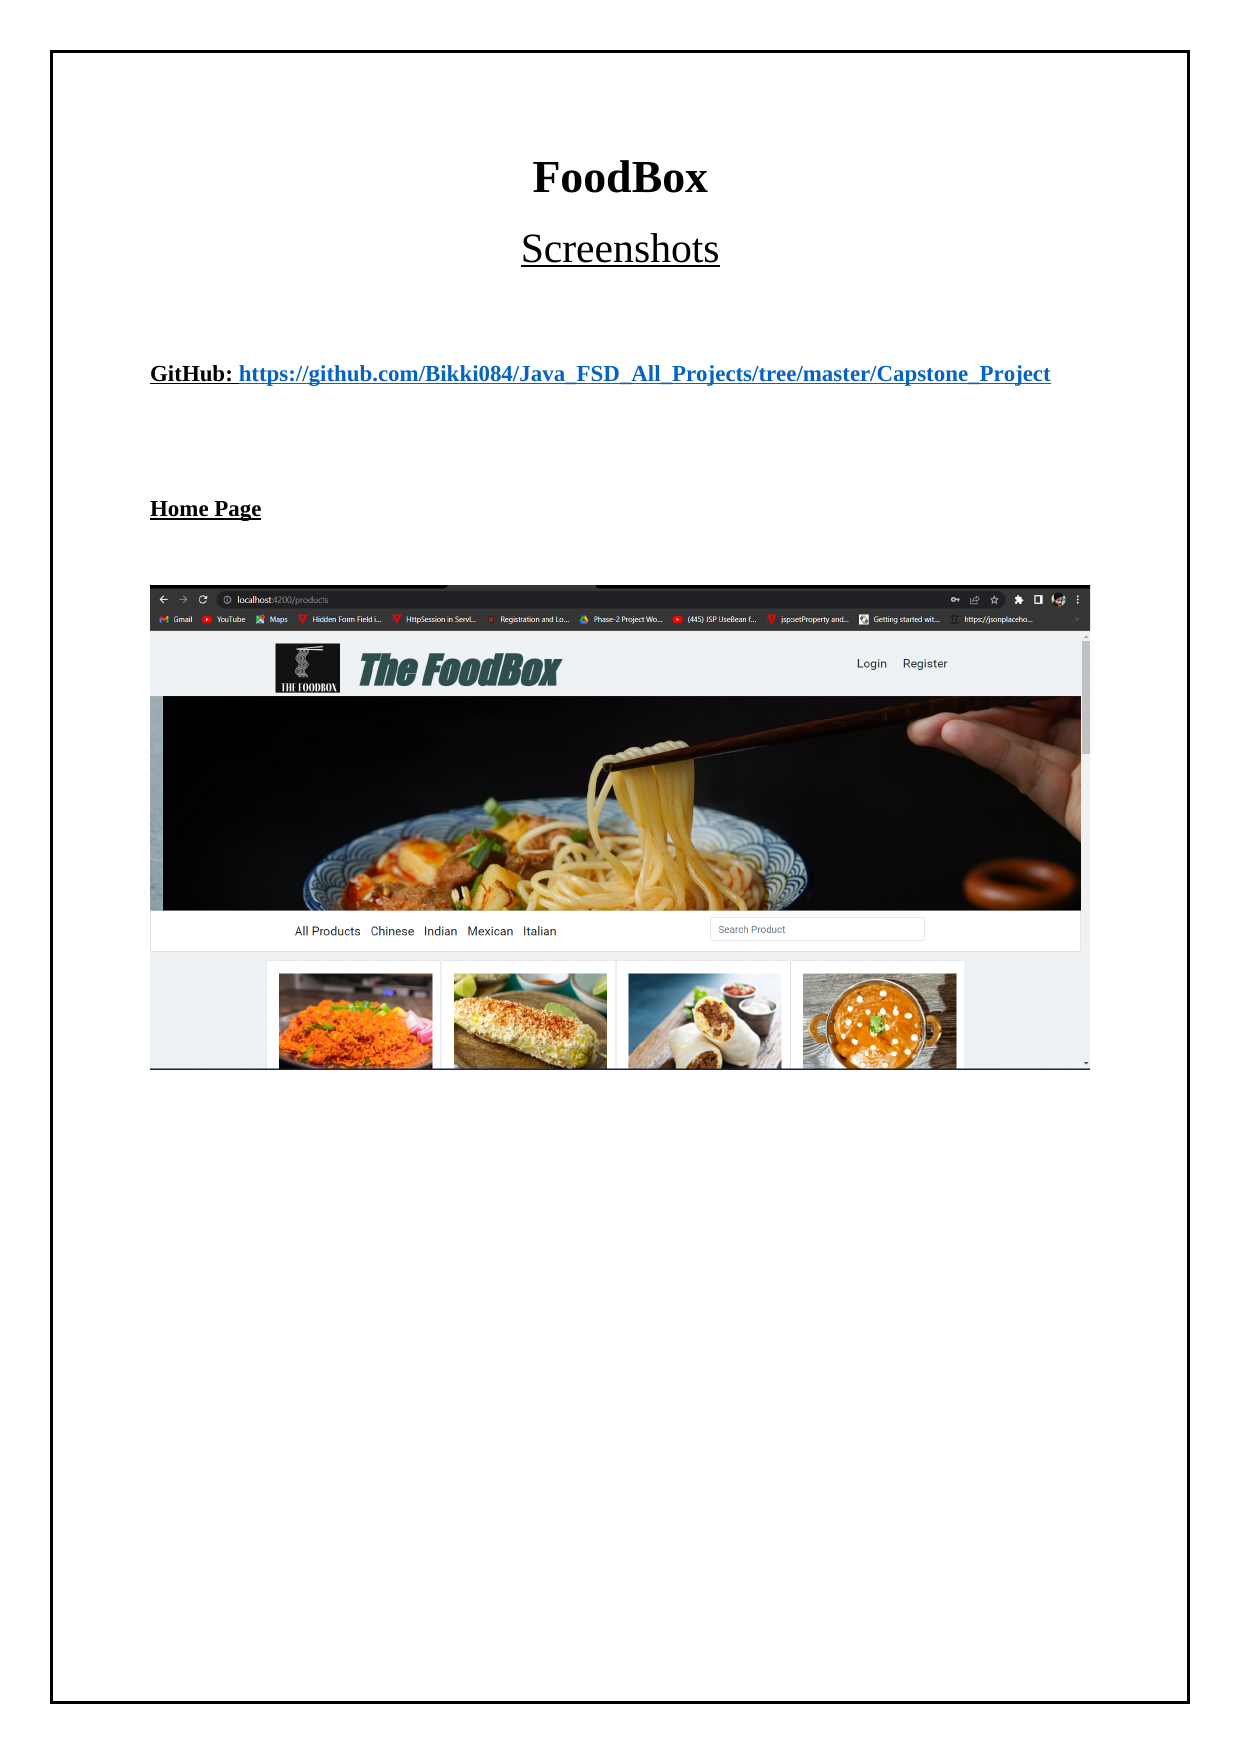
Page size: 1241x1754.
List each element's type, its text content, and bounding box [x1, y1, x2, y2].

picture [150, 585, 1091, 1070]
text GitHub: https://github.com/Bikki084/Java_FSD_All_Projects/tree/master/Capstone_Project [150, 360, 1090, 387]
text Home Page [150, 496, 1090, 522]
text Screenshots [150, 223, 1090, 271]
text FoodBox [150, 150, 1090, 203]
